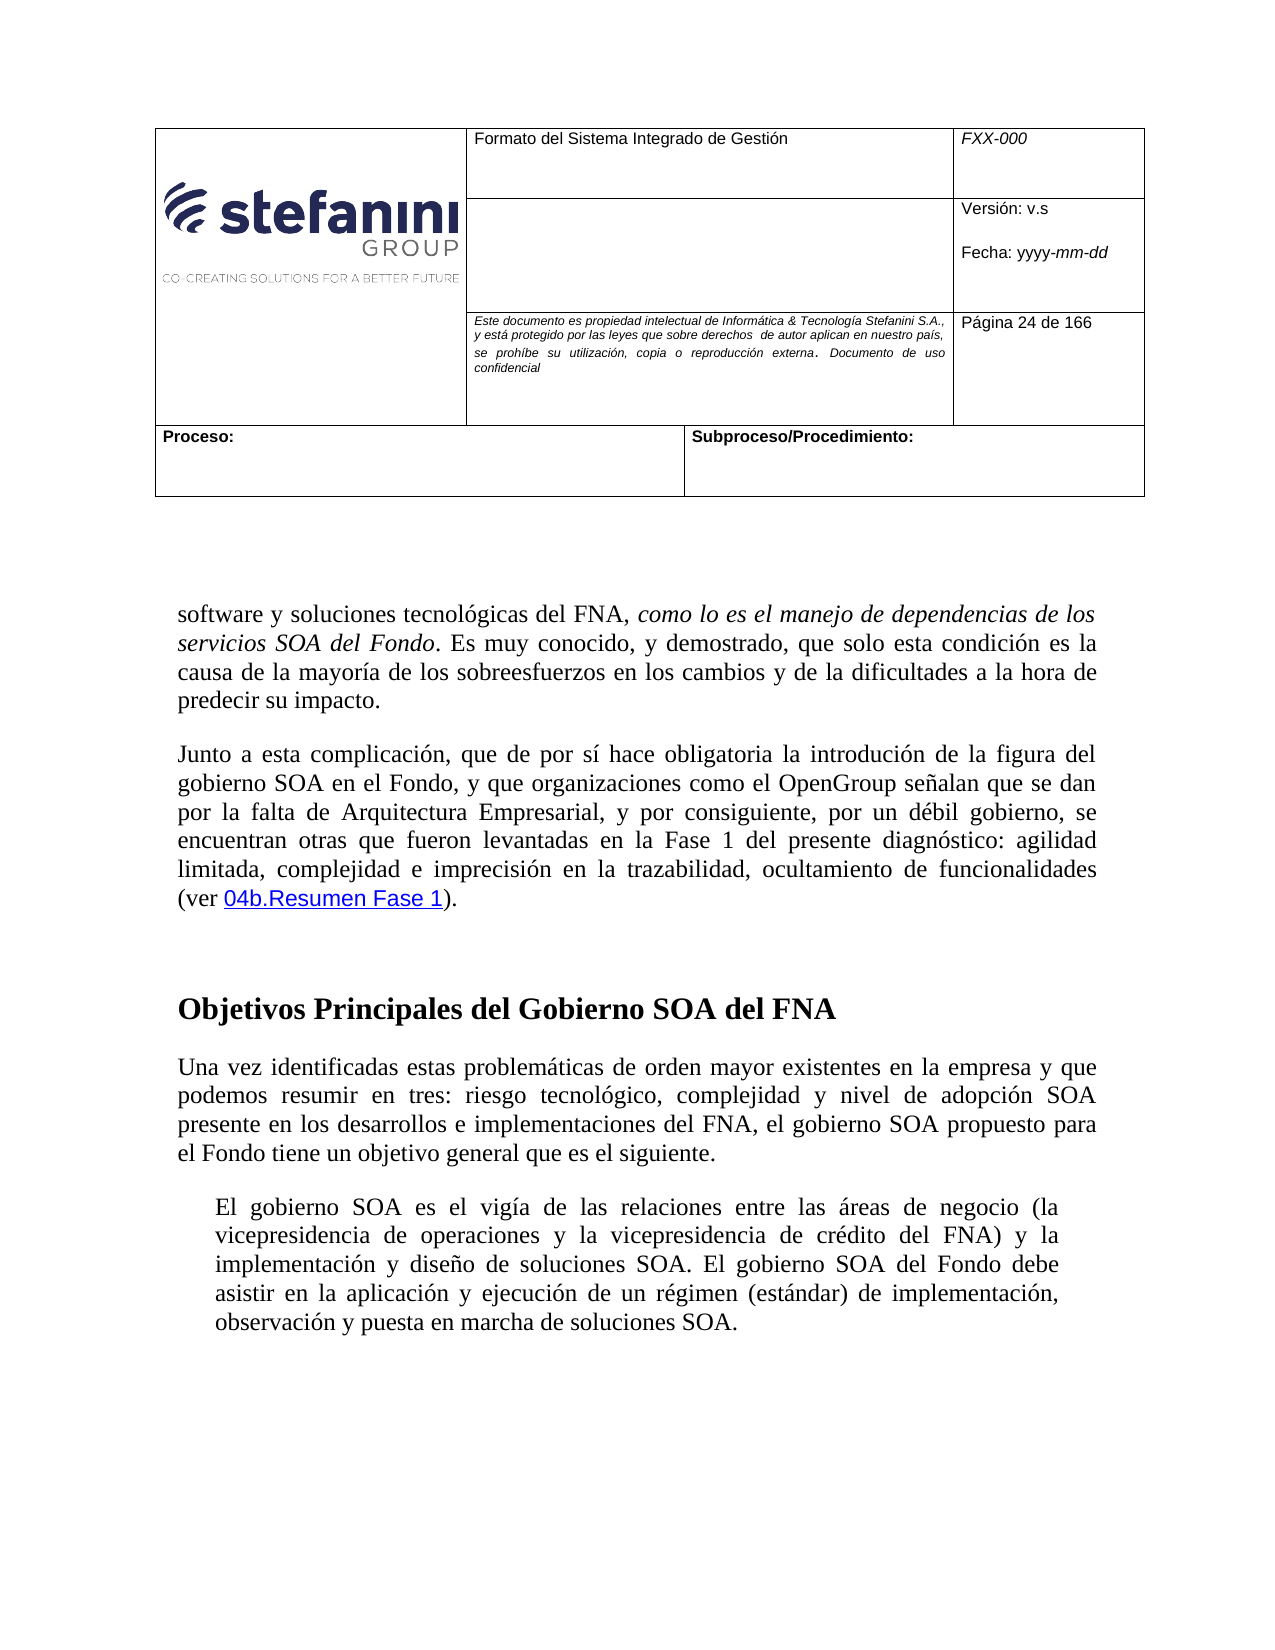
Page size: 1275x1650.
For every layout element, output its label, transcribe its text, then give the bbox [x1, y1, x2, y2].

text Una vez identificadas estas problemáticas de orden mayor existentes en la empresa y que podemos resumir en tres: riesgo tecnológico, complejidad y nivel de adopción SOA presente en los desarrollos e implementaciones del FNA, el gobierno SOA propuesto para el Fondo tiene un objetivo general que es el siguiente. [177, 1052, 1098, 1167]
text De las problemáticas encontradas en la Fase 1 del presente diagnóstico, nos estamos refiriendo explícitamente a las que incrementan la complejidad de las herramientas de software y soluciones tecnológicas del FNA, como lo es el manejo de dependencias de los servicios SOA del Fondo. Es muy conocido, y demostrado, que solo esta condición es la causa de la mayoría de los sobreesfuerzos en los cambios y de la dificultades a la hora de predecir su impacto. [177, 599, 1098, 714]
text El gobierno SOA es el vigía de las relaciones entre las áreas de negocio (la vicepresidencia de operaciones y la vicepresidencia de crédito del FNA) y la implementación y diseño de soluciones SOA. El gobierno SOA del Fondo debe asistir en la aplicación y ejecución de un régimen (estándar) de implementación, observación y puesta en marcha de soluciones SOA. [215, 1192, 1060, 1335]
picture [162, 182, 460, 286]
subtitle Objetivos Principales del Gobierno SOA del FNA [177, 991, 1098, 1027]
text Junto a esta complicación, que de por sí hace obligatoria la introdución de la figura del gobierno SOA en el Fondo, y que organizaciones como el OpenGroup señalan que se dan por la falta de Arquitectura Empresarial, y por consiguiente, por un débil gobierno, se encuentran otras que fueron levantadas en la Fase 1 del presente diagnóstico: agilidad limitada, complejidad e imprecisión en la trazabilidad, ocultamiento de funcionalidades (ver 04b.Resumen Fase 1). [177, 739, 1098, 912]
